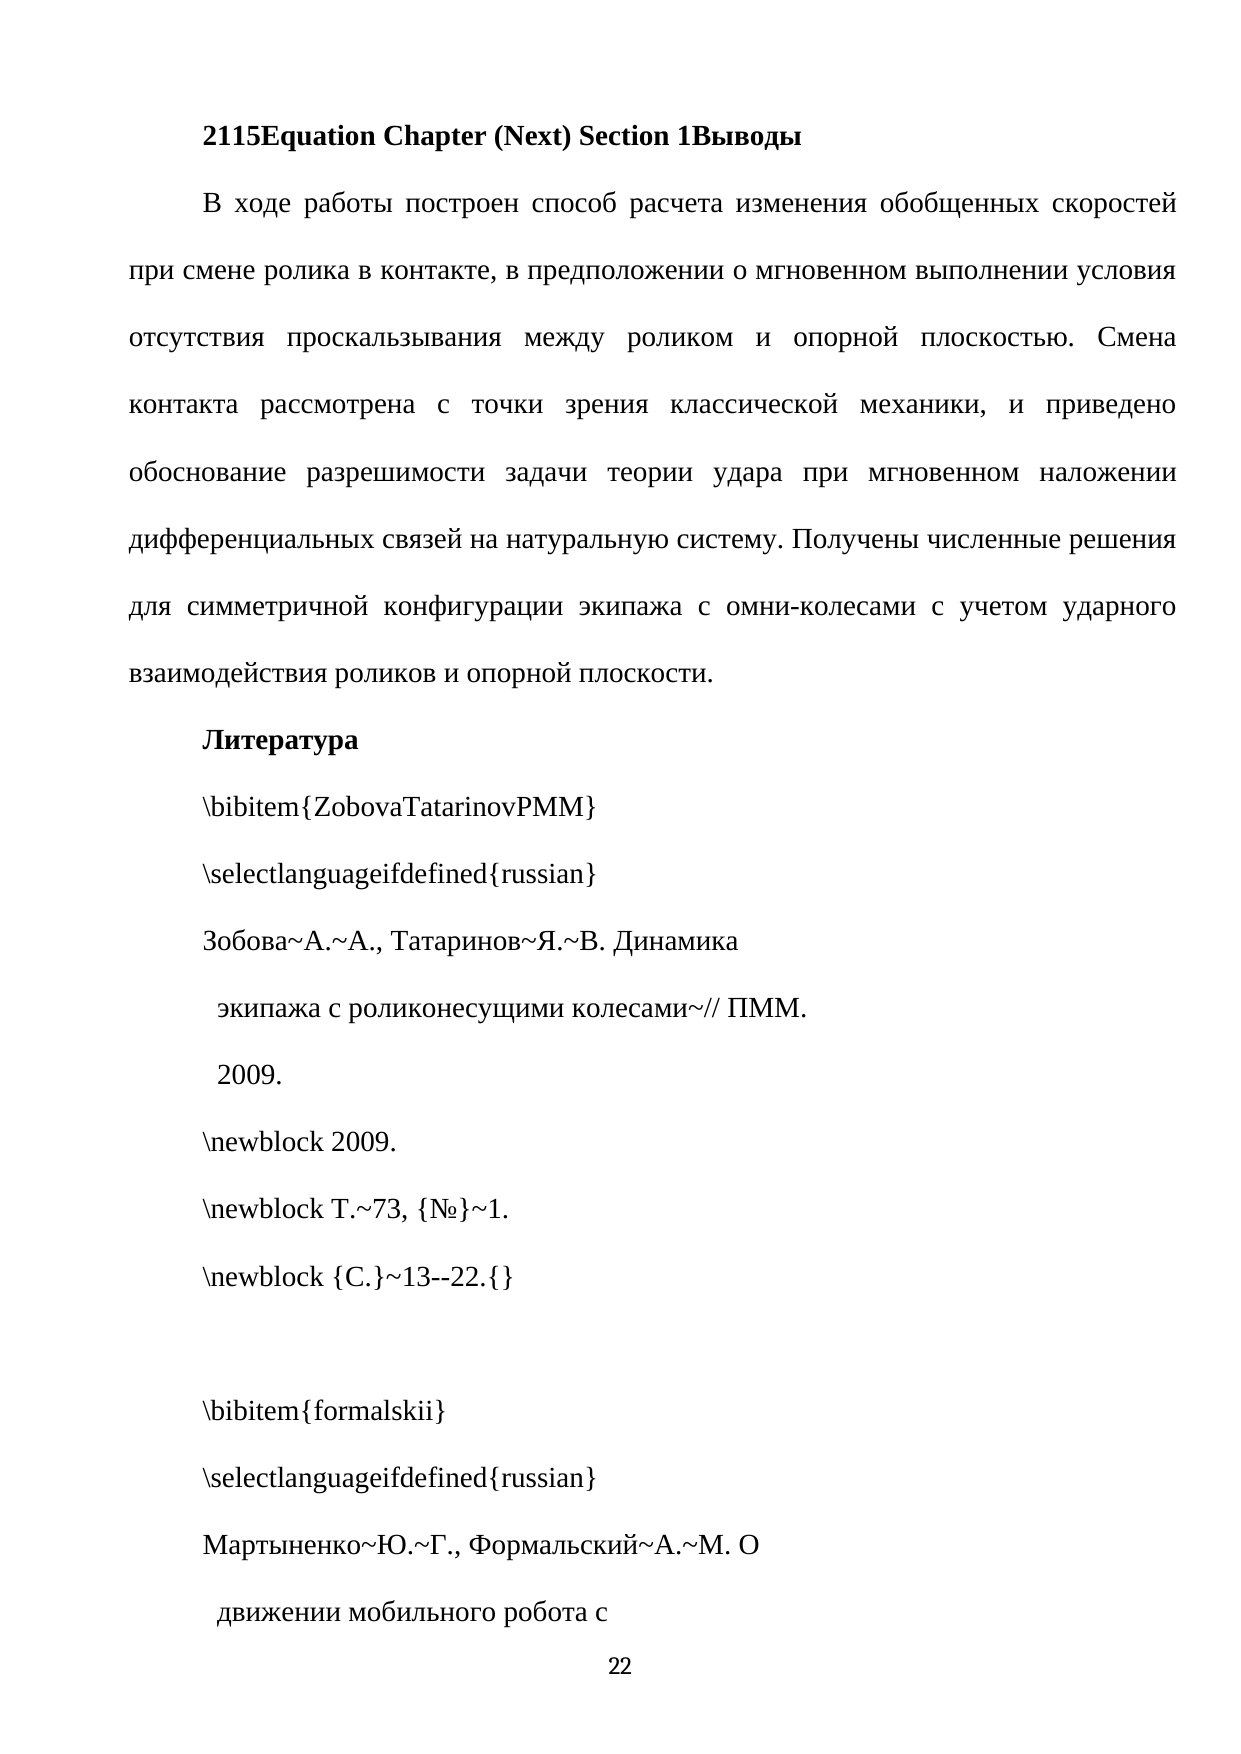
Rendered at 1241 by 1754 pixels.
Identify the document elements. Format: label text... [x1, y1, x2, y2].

text \newblock Т.~73, {№}~1. [128, 1192, 1177, 1225]
text движении мобильного робота с [128, 1594, 1177, 1628]
text Зобова~А.~А., Татаринов~Я.~В. Динамика [128, 923, 1177, 957]
text экипажа с роликонесущими колесами~// ПММ. [128, 990, 1177, 1024]
text \newblock {С.}~13--22.{} [128, 1259, 1177, 1292]
text Выводы [128, 118, 1177, 152]
text \selectlanguageifdefined{russian} [128, 1460, 1177, 1493]
text \bibitem{formalskii} [128, 1393, 1177, 1426]
text Мартыненко~Ю.~Г., Формальский~А.~М. О [128, 1527, 1177, 1561]
text Литература [128, 722, 1177, 756]
text 2009. [128, 1057, 1177, 1091]
text \bibitem{ZobovaTatarinovPMM} [128, 789, 1177, 823]
text В ходе работы построен способ расчета изменения обобщенных скоростей при смене ролика в контакте, в предположении о мгновенном выполнении условия отсутствия проскальзывания между роликом и опорной плоскостью. Смена контакта рассмотрена с точки зрения классической механики, и приведено обоснование разрешимости задачи теории удара при мгновенном наложении дифференциальных связей на натуральную систему. Получены численные решения для симметричной конфигурации экипажа с омни-колесами с учетом ударного взаимодействия роликов и опорной плоскости. [128, 185, 1177, 688]
text \selectlanguageifdefined{russian} [128, 856, 1177, 890]
text \newblock 2009. [128, 1124, 1177, 1158]
